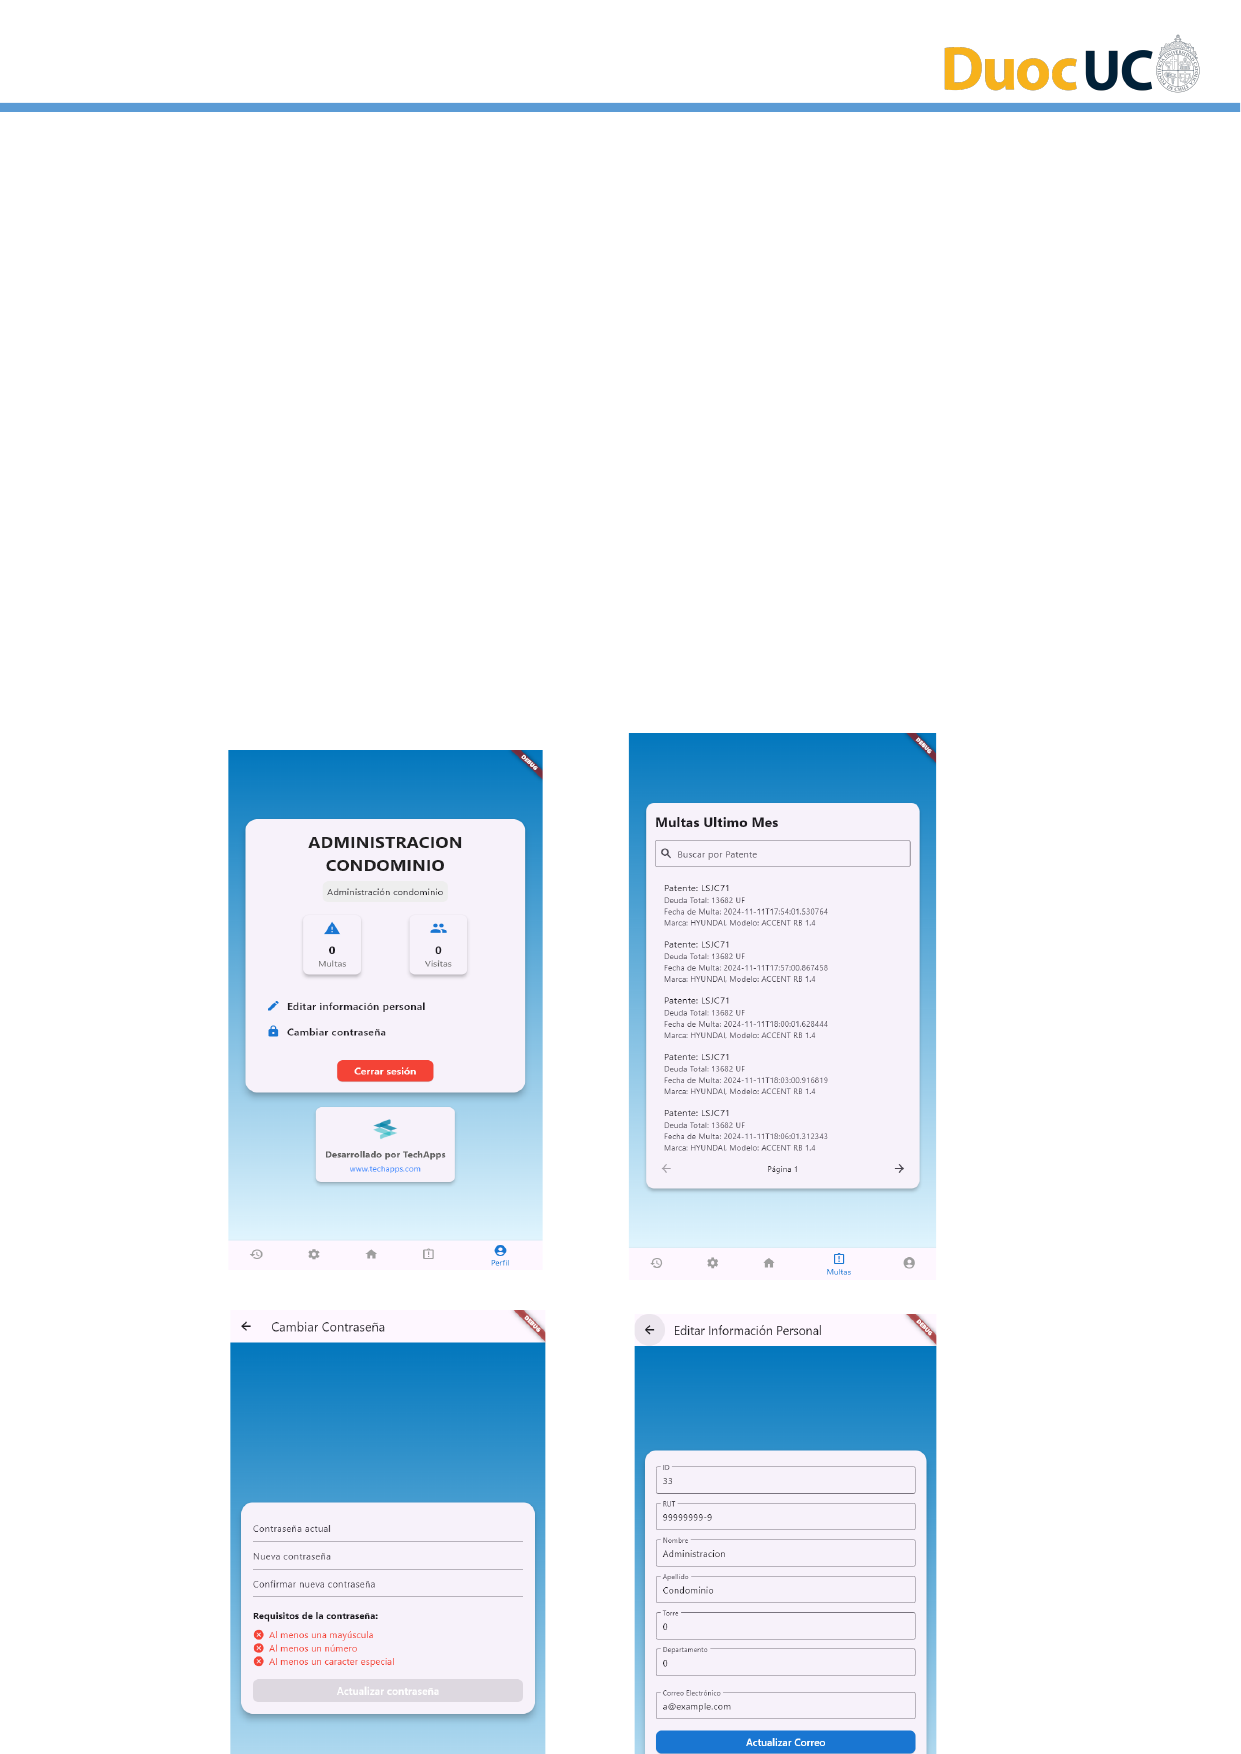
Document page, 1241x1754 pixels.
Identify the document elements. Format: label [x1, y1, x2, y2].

picture [628, 733, 937, 1280]
picture [941, 31, 1203, 96]
picture [230, 1308, 546, 1754]
picture [228, 750, 543, 1270]
picture [634, 1313, 937, 1754]
